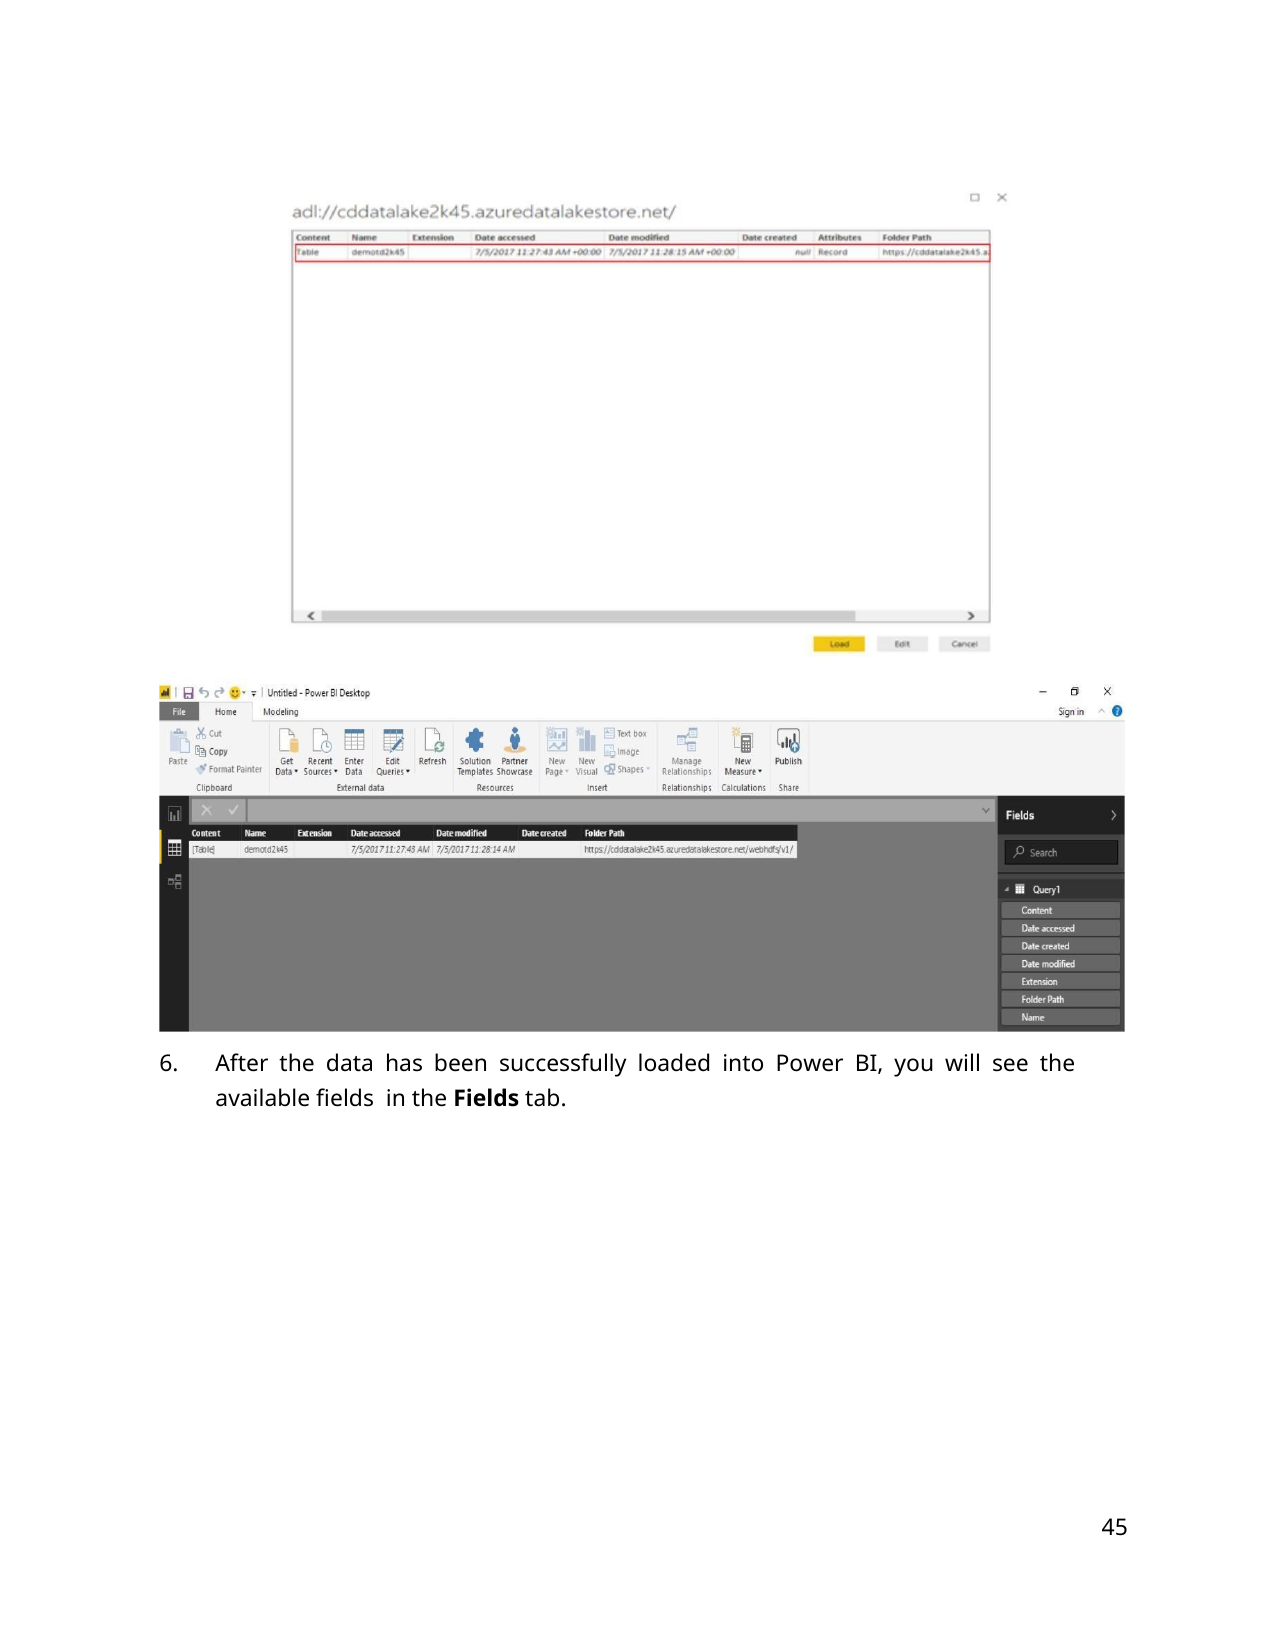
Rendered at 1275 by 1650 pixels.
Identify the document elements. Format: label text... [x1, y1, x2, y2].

picture [159, 190, 1125, 1032]
list After the data has been successfully loaded into Power BI, you will see the available fields in the Fields tab. [159, 1047, 1076, 1113]
